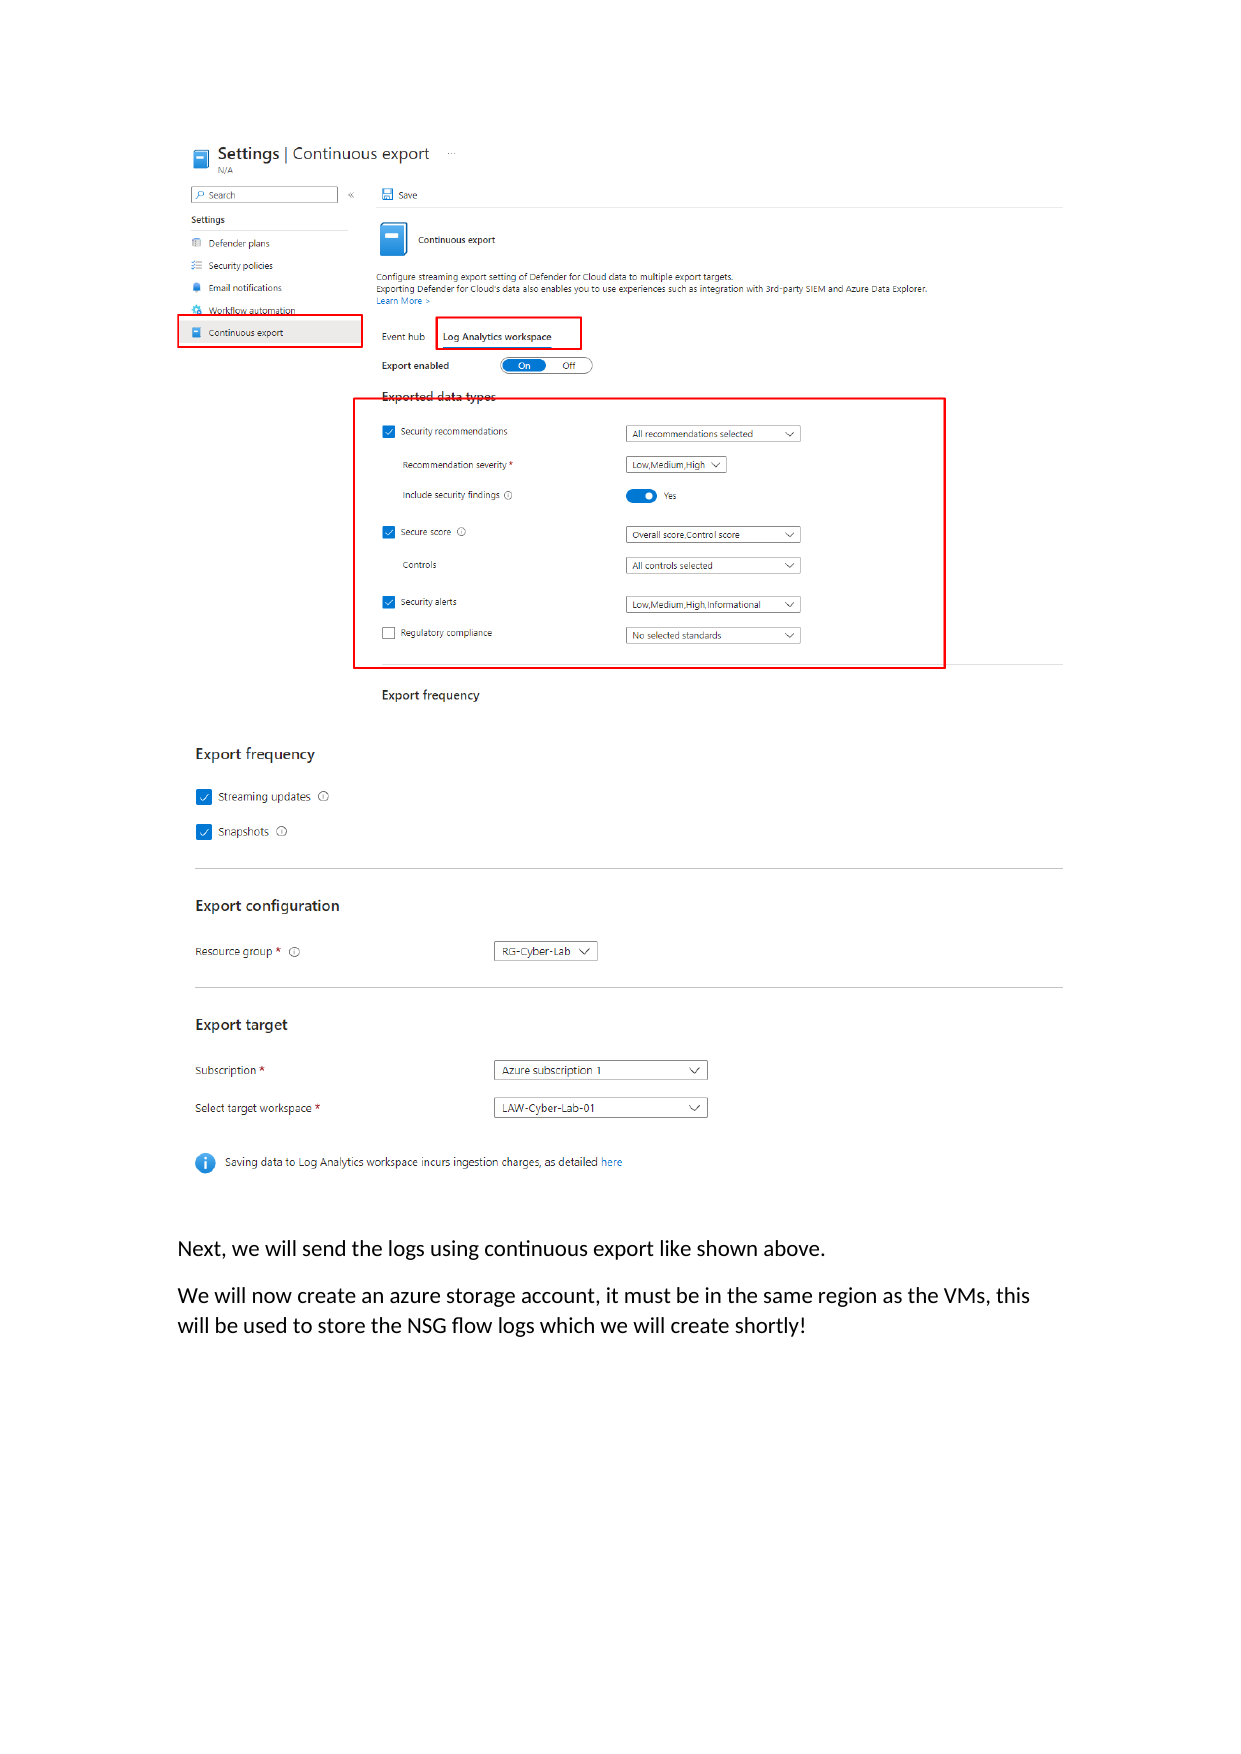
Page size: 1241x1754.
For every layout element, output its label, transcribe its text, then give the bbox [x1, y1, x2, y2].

text We will now create an azure storage account, it must be in the same region as the VMs, this will be used to store the NSG flow logs which we will create shortly! [177, 1281, 1063, 1339]
text Next, we will send the logs using continuous export like shown above. [177, 1234, 1063, 1262]
picture [177, 724, 1063, 1216]
picture [177, 147, 1063, 706]
